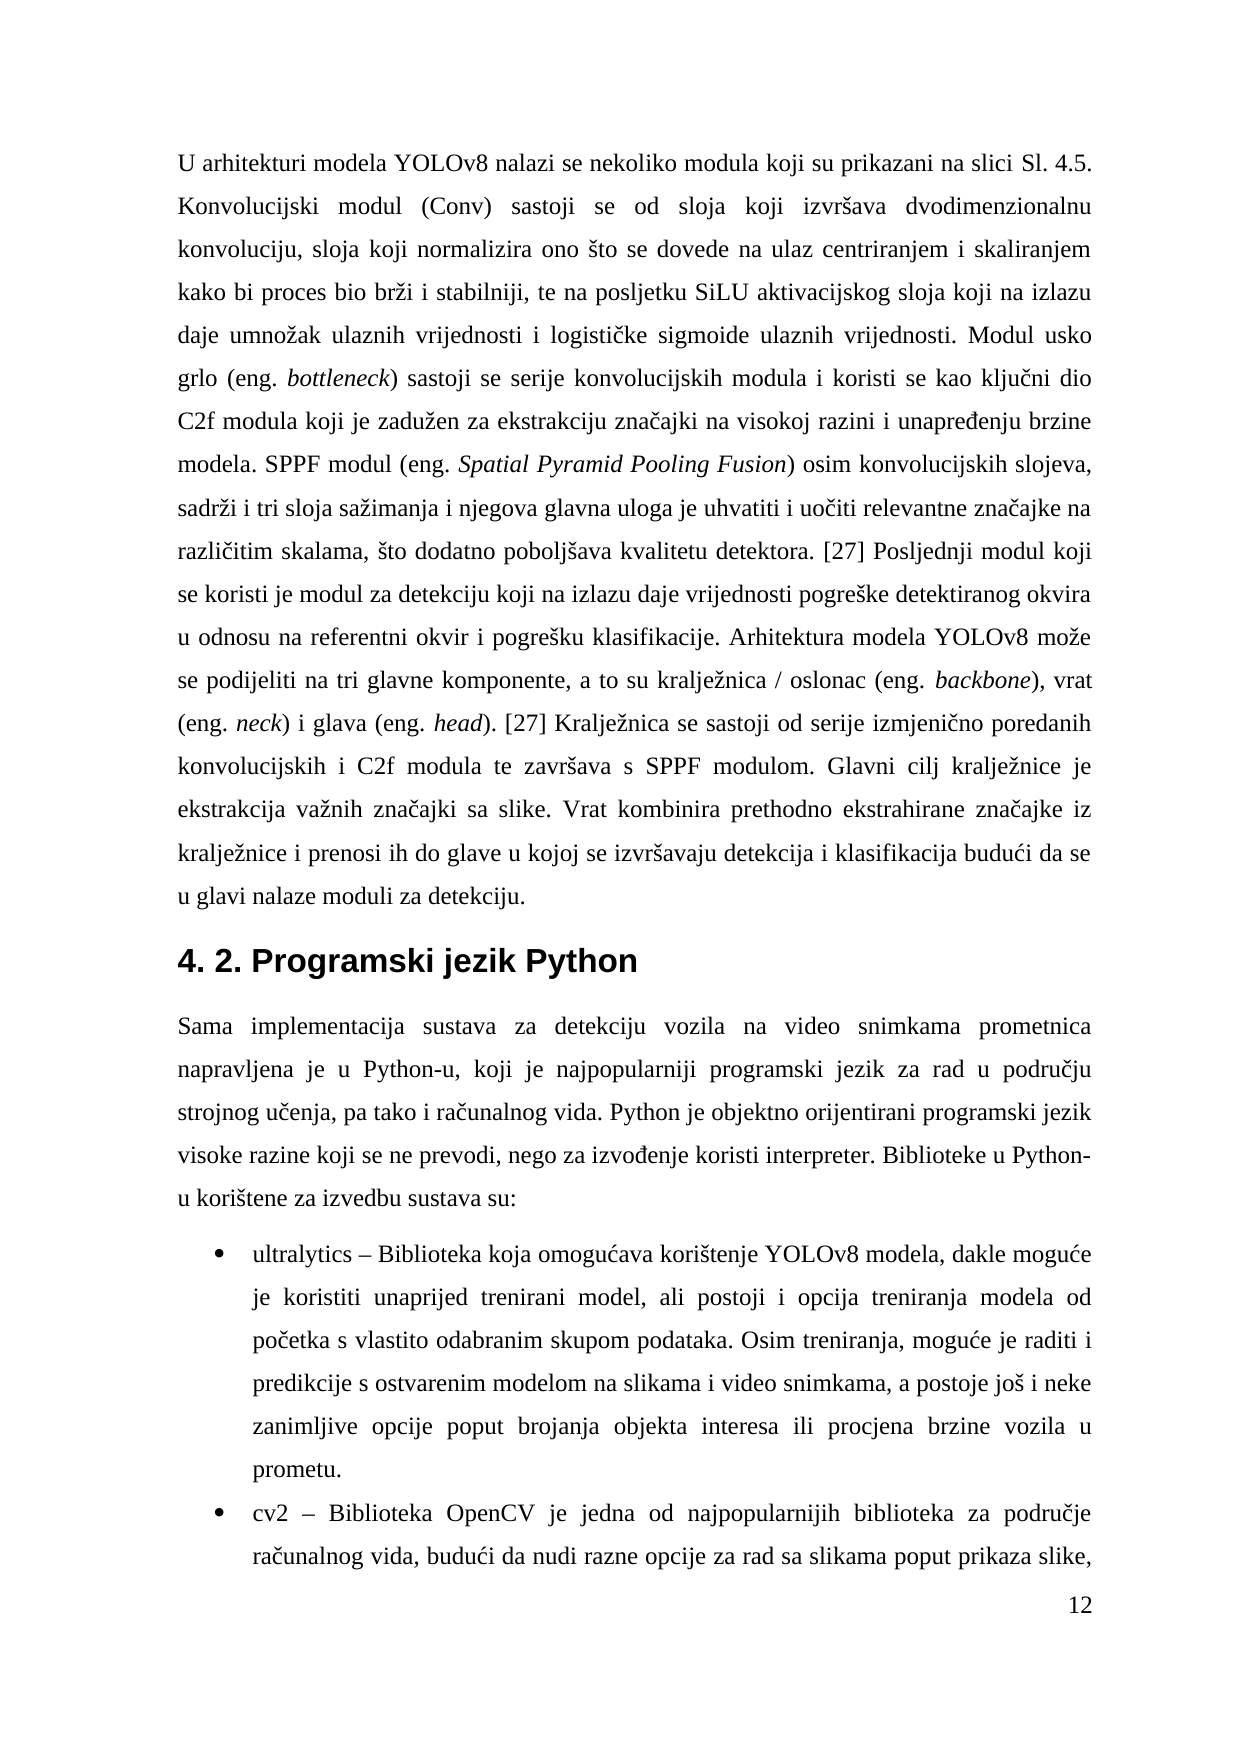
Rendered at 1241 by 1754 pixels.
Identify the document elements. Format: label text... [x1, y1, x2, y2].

list ultralytics – Biblioteka koja omogućava korištenje YOLOv8 modela, dakle moguće je koristiti unaprijed trenirani model, ali postoji i opcija treniranja modela od početka s vlastito odabranim skupom podataka. Osim treniranja, moguće je raditi i predikcije s ostvarenim modelom na slikama i video snimkama, a postoje još i neke zanimljive opcije poput brojanja objekta interesa ili procjena brzine vozila u prometu. [215, 1239, 1092, 1483]
subtitle 4. 2. Programski jezik Python [177, 941, 1092, 979]
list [215, 1498, 1092, 1569]
text Sama implementacija sustava za detekciju vozila na video snimkama prometnica napravljena je u Python-u, koji je najpopularniji programski jezik za rad u području strojnog učenja, pa tako i računalnog vida. Python je objektno orijentirani programski jezik visoke razine koji se ne prevodi, nego za izvođenje koristi interpreter. Biblioteke u Python-u korištene za izvedbu sustava su: [177, 1011, 1092, 1212]
